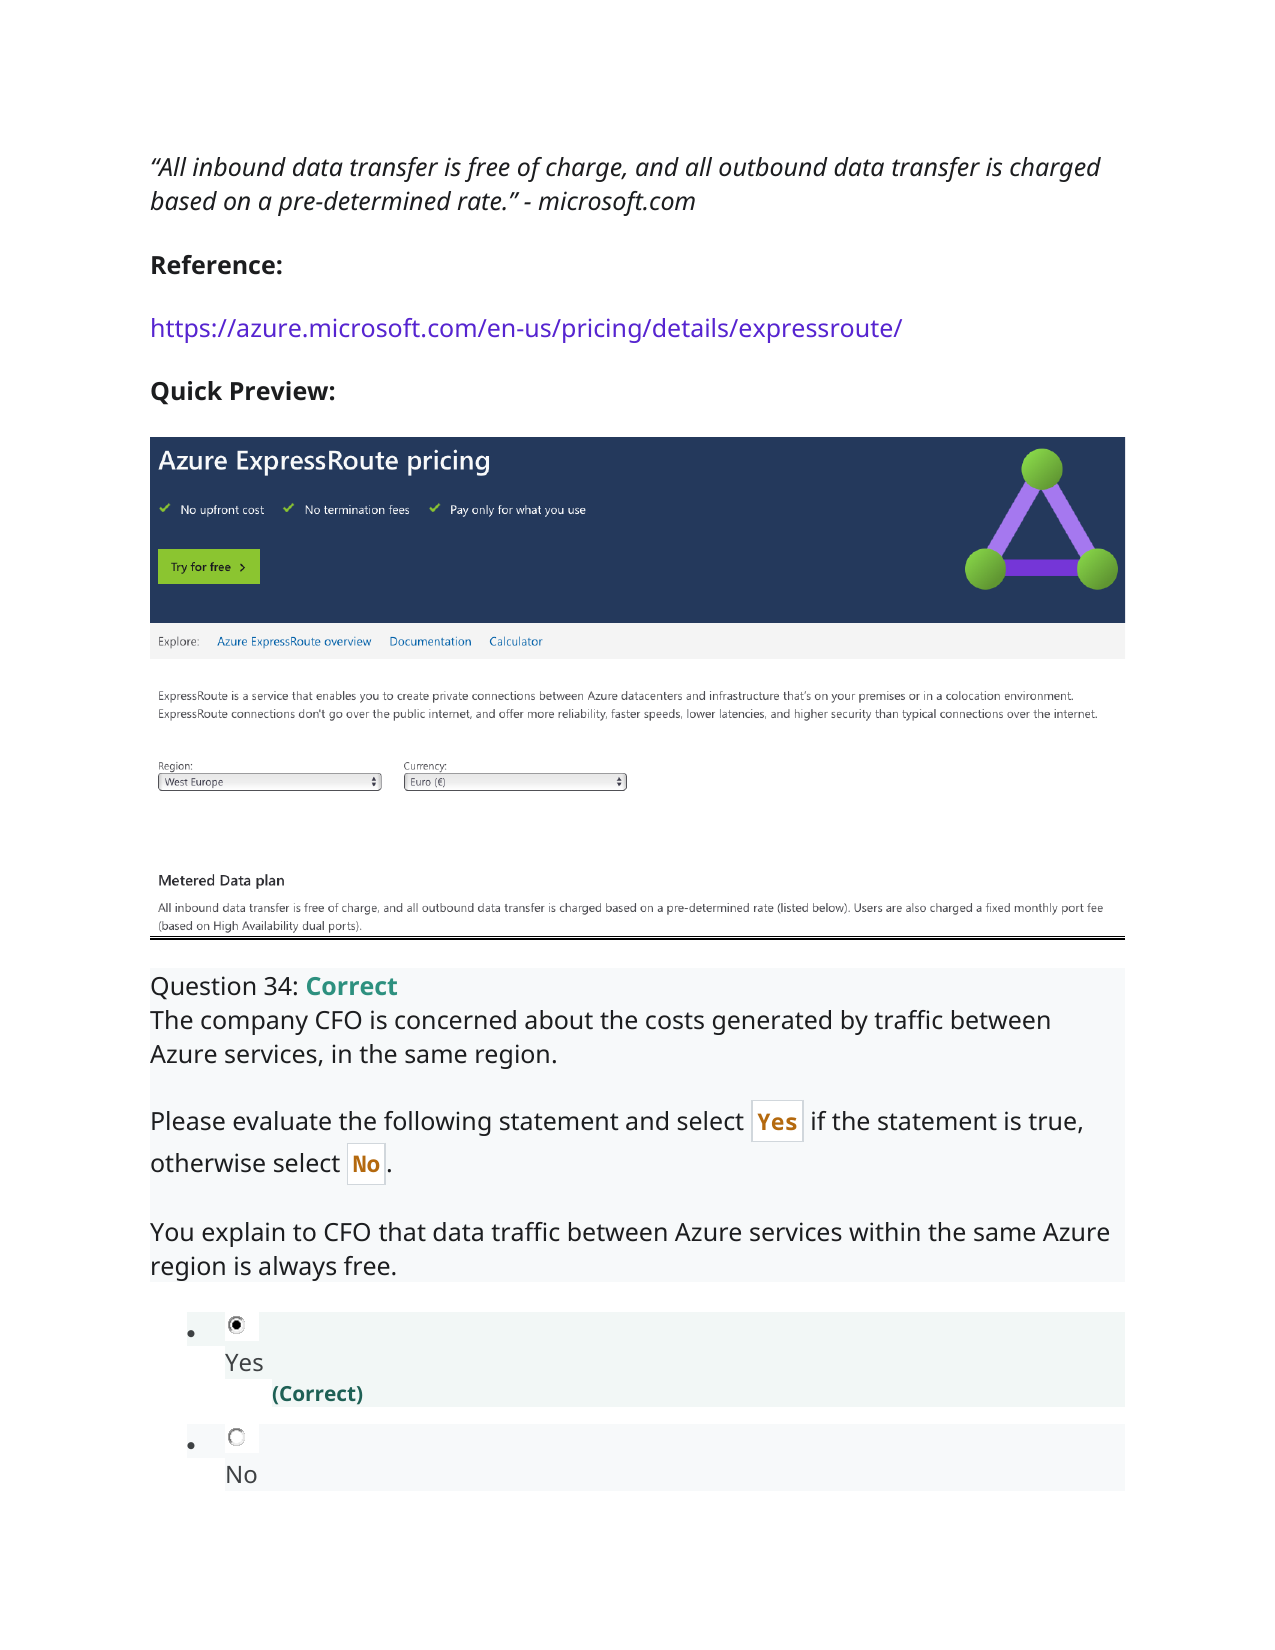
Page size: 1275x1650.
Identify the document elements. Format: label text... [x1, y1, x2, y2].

text Quick Preview: [150, 374, 1125, 408]
list ​ [187, 1312, 1125, 1346]
text No [225, 1458, 1125, 1491]
text The company CFO is concerned about the costs generated by traffic between Azure services, in the same region. [150, 1002, 1125, 1071]
text https://azure.microsoft.com/en-us/pricing/details/expressroute/ [150, 311, 1125, 344]
text You explain to CFO that data traffic between Azure services within the same Azure region is always free. [150, 1214, 1125, 1282]
list ​ [187, 1424, 1125, 1458]
text (Correct) [272, 1379, 1125, 1407]
picture [150, 437, 1125, 936]
text Question 34: Correct [150, 968, 1125, 1002]
text Yes [225, 1346, 1125, 1379]
text Reference: [150, 247, 1125, 281]
text “All inbound data transfer is free of charge, and all outbound data transfer is charged based on a pre-determined rate.” - microsoft.com [150, 150, 1125, 218]
text Please evaluate the following statement and select Yes if the statement is true, otherwise select No. [150, 1100, 1125, 1185]
